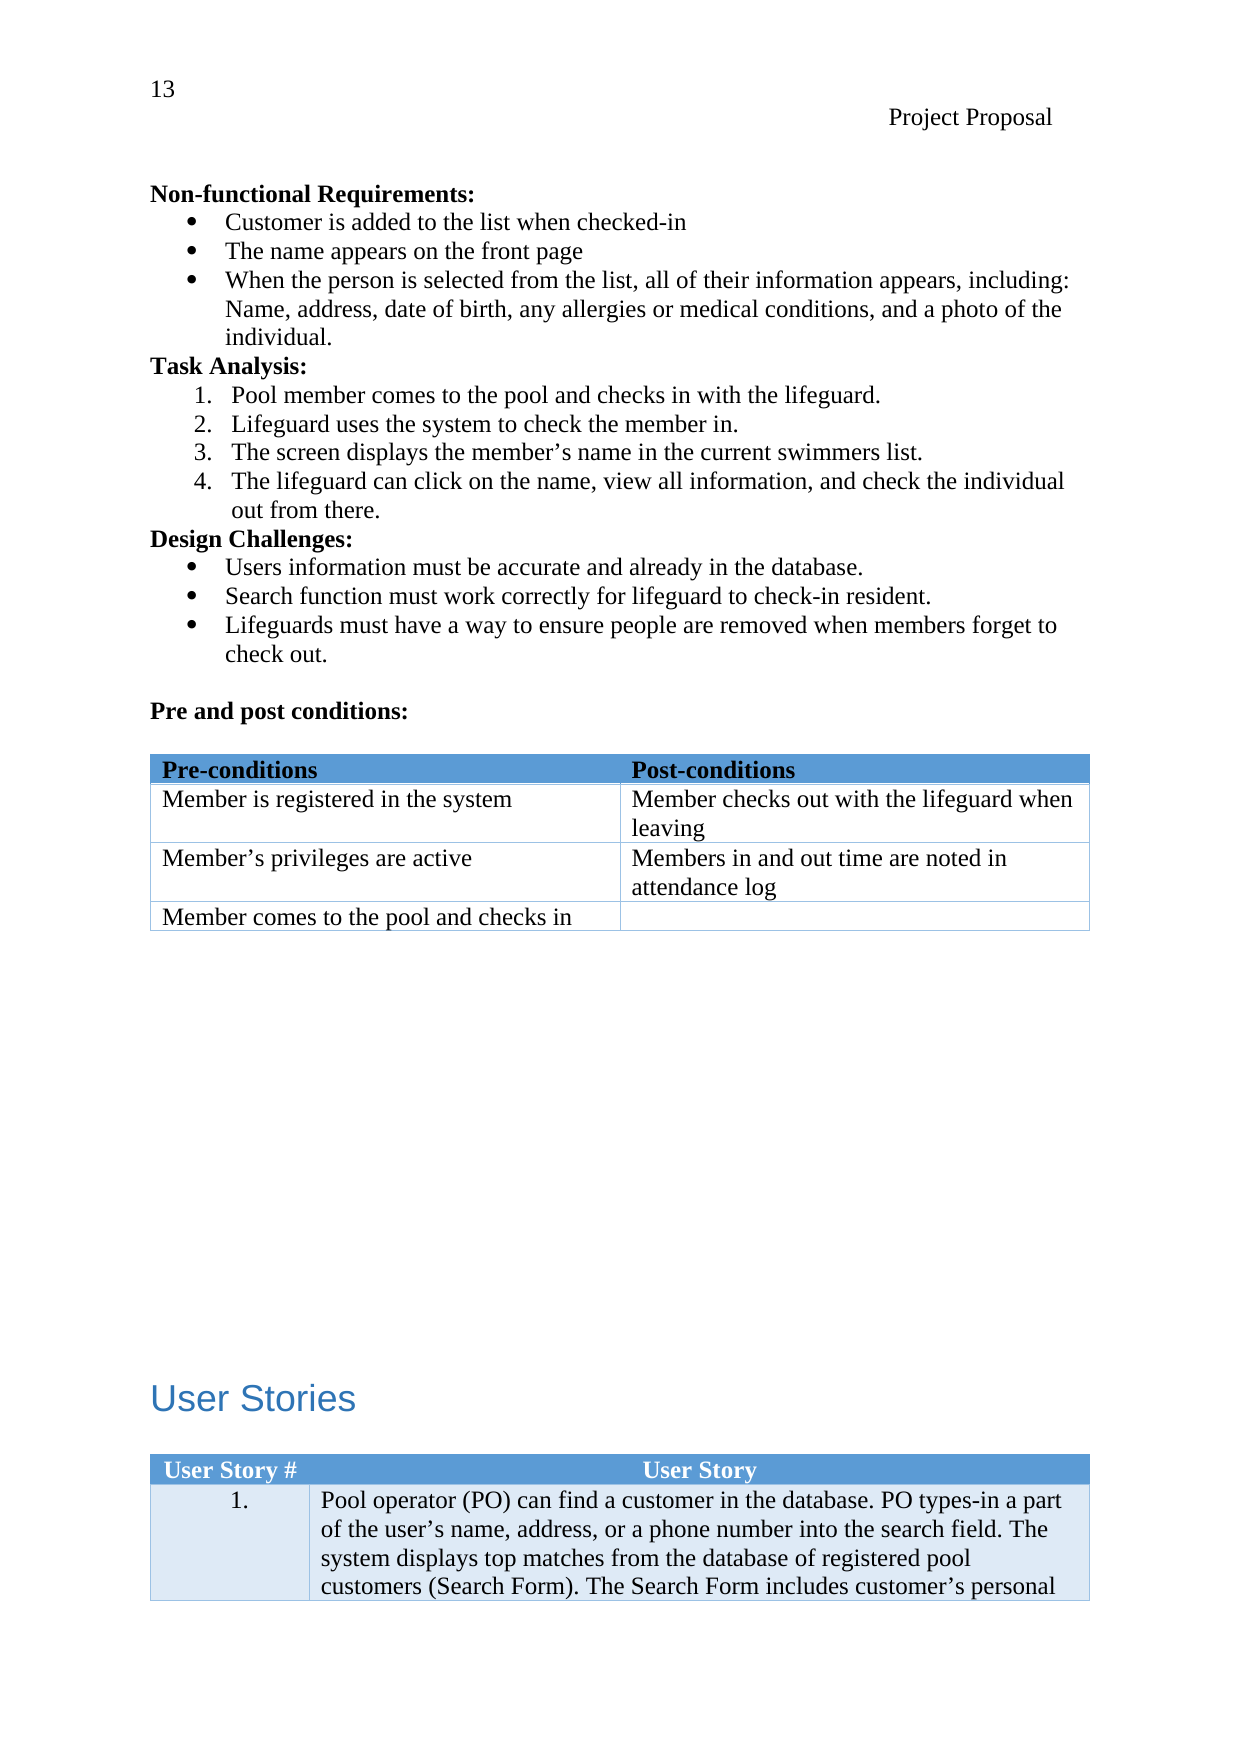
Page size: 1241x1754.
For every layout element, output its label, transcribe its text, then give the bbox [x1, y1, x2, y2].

table_header User Story # [151, 1455, 309, 1484]
list The name appears on the front page [187, 236, 1090, 265]
list Search function must work correctly for lifeguard to check-in resident. [187, 581, 1090, 610]
list Pool member comes to the pool and checks in with the lifeguard. [194, 380, 1090, 409]
list Lifeguard uses the system to check the member in. [194, 409, 1090, 437]
table_header Pre-conditions [151, 755, 620, 783]
table_cell Member checks out with the lifeguard when leaving [621, 785, 1089, 842]
subtitle User Stories [150, 1376, 1090, 1419]
table_cell Member comes to the pool and checks in [151, 902, 620, 930]
list The lifeguard can click on the name, view all information, and check the individual out from there. [194, 466, 1090, 524]
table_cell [310, 1485, 1089, 1600]
text Pre and post conditions: [150, 696, 1090, 725]
table_cell Member’s privileges are active [151, 843, 620, 901]
table_header Post-conditions [621, 755, 1089, 783]
list The screen displays the member’s name in the current swimmers list. [194, 437, 1090, 466]
list Users information must be accurate and already in the database. [187, 552, 1090, 581]
text Non-functional Requirements: [150, 179, 1090, 207]
table_cell Members in and out time are noted in attendance log [621, 843, 1089, 901]
text Design Challenges: [150, 524, 1090, 552]
list Customer is added to the list when checked-in [187, 207, 1090, 236]
table_cell [151, 1485, 309, 1600]
table_cell [621, 902, 1089, 930]
table_cell Member is registered in the system [151, 785, 620, 842]
list When the person is selected from the list, all of their information appears, including: Name, address, date of birth, any allergies or medical conditions, and a photo of the individual. [187, 265, 1090, 351]
list Lifeguards must have a way to ensure people are removed when members forget to check out. [187, 610, 1090, 667]
table_header User Story [310, 1455, 1089, 1484]
text Task Analysis: [150, 351, 1090, 380]
